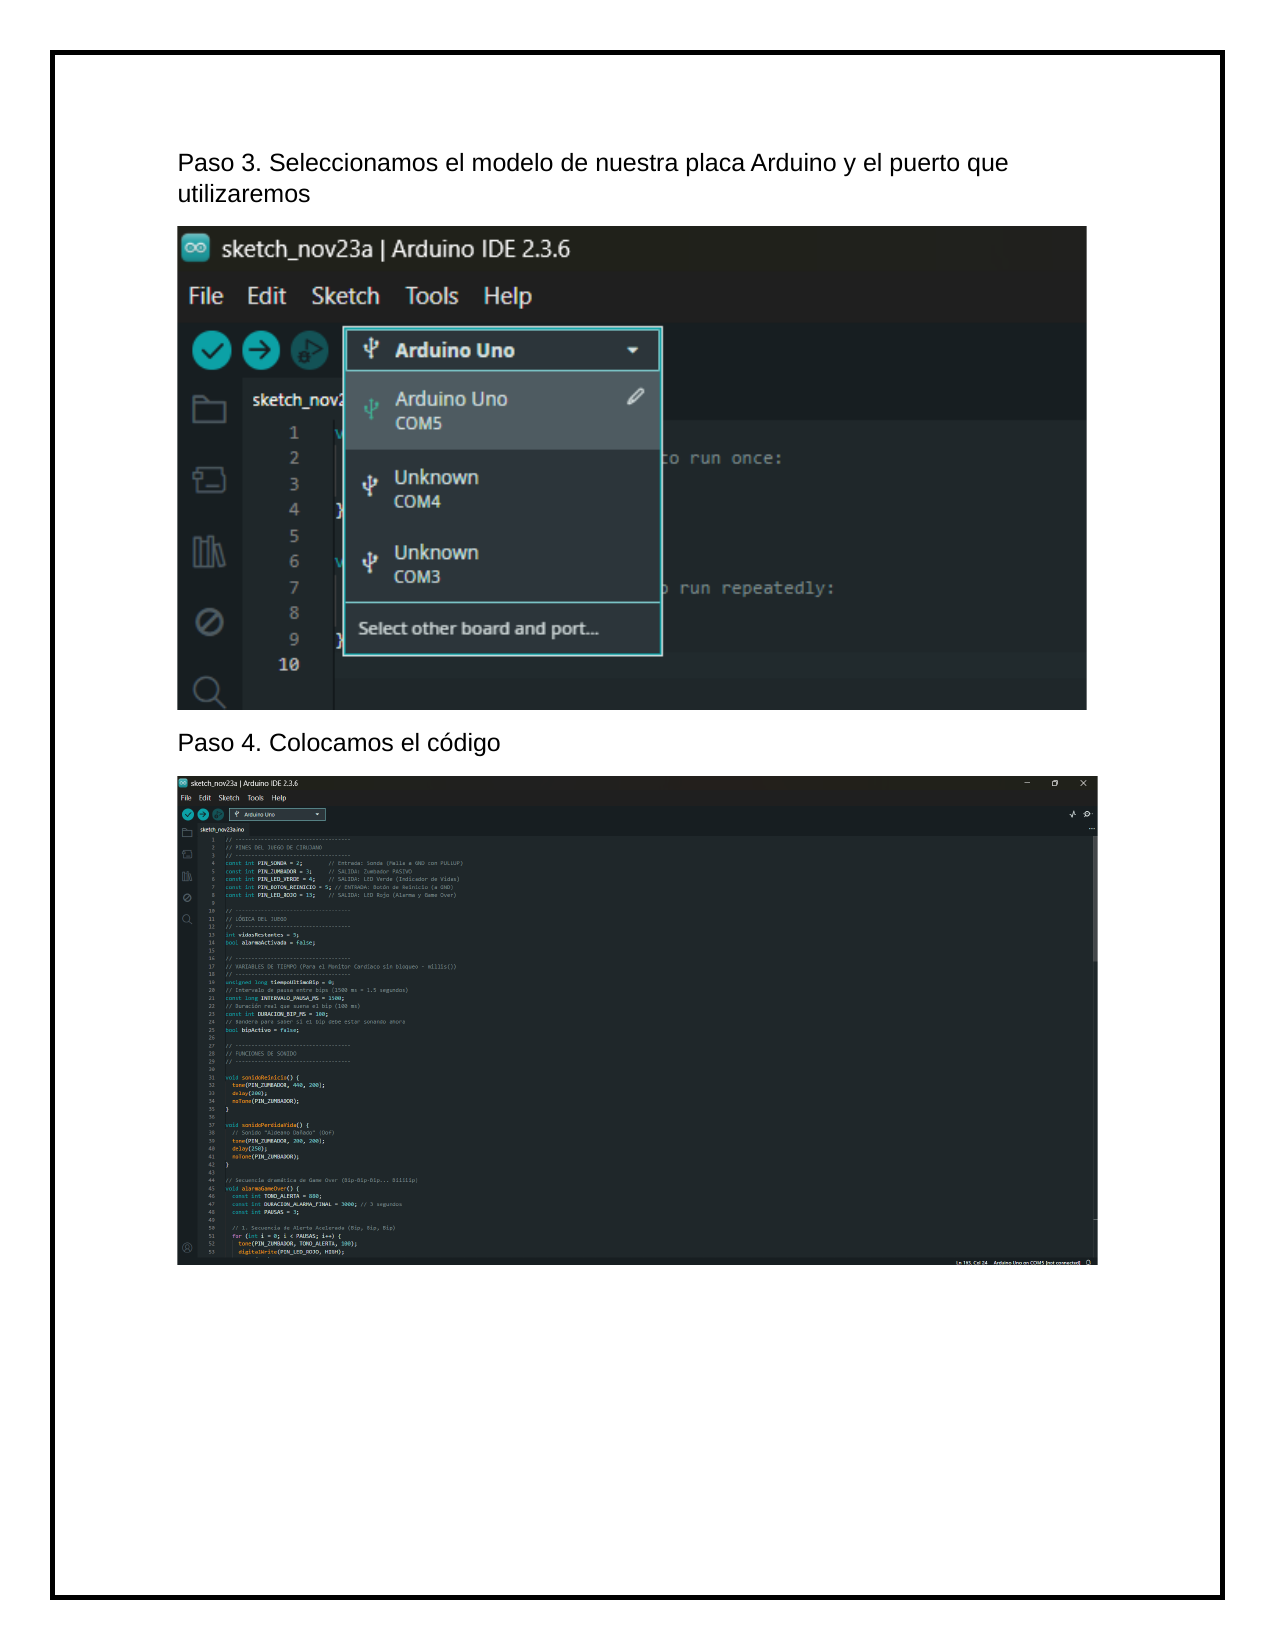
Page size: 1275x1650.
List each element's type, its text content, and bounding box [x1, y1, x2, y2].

text Paso 4. Colocamos el código [177, 728, 1098, 757]
text Paso 3. Seleccionamos el modelo de nuestra placa Arduino y el puerto que utilizaremos [177, 148, 1098, 207]
picture [177, 226, 1087, 710]
picture [177, 776, 1098, 1265]
